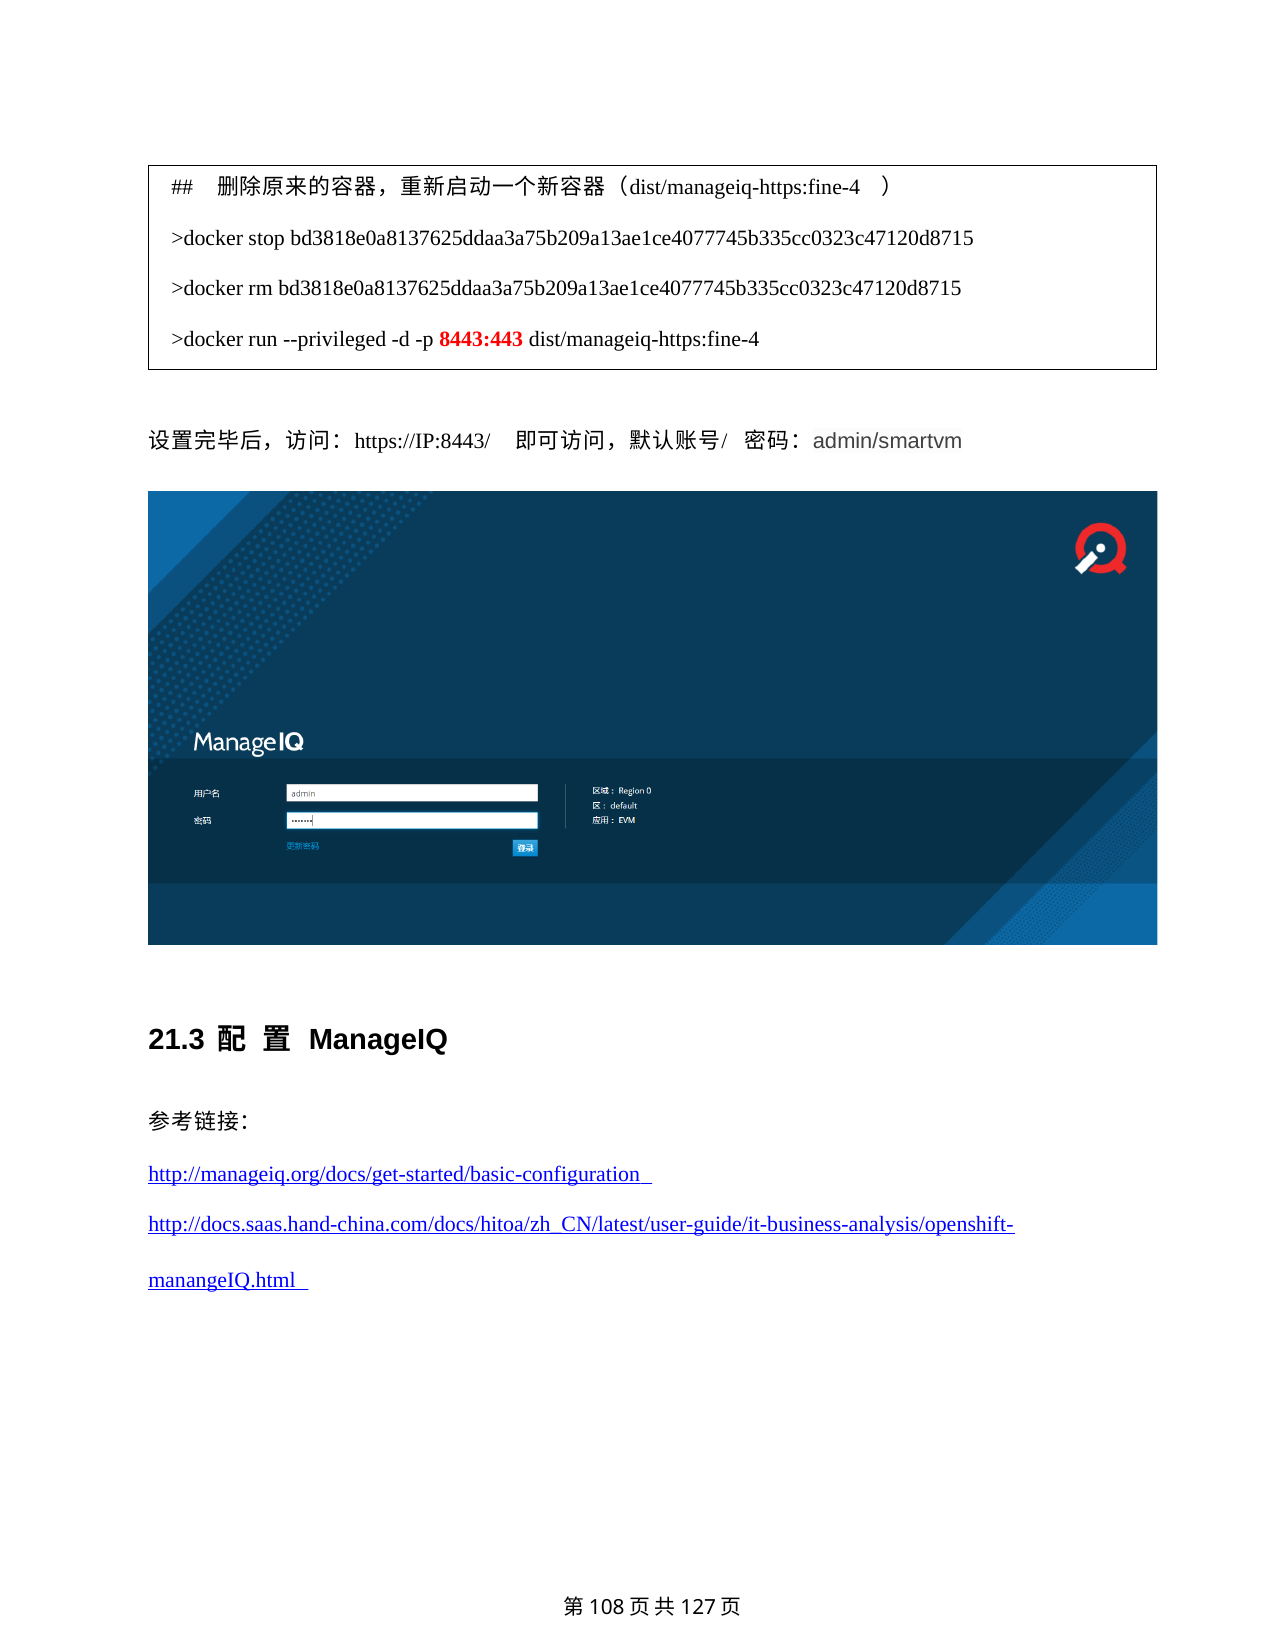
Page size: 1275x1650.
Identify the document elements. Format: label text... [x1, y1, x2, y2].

text http://manageiq.org/docs/get-started/basic-configuration [148, 1155, 1156, 1192]
text http://docs.saas.hand-china.com/docs/hitoa/zh_CN/latest/user-guide/it-business-analysis/openshift-manangeIQ.html [148, 1205, 1156, 1298]
subtitle 配置ManageIQ [148, 999, 1156, 1074]
text 设置完毕后，访问：https://IP:8443/ 即可访问，默认账号/密码：admin/smartvm [148, 421, 1156, 458]
text 参考链接： [148, 1101, 1156, 1139]
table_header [149, 166, 1156, 369]
picture [148, 491, 1158, 945]
